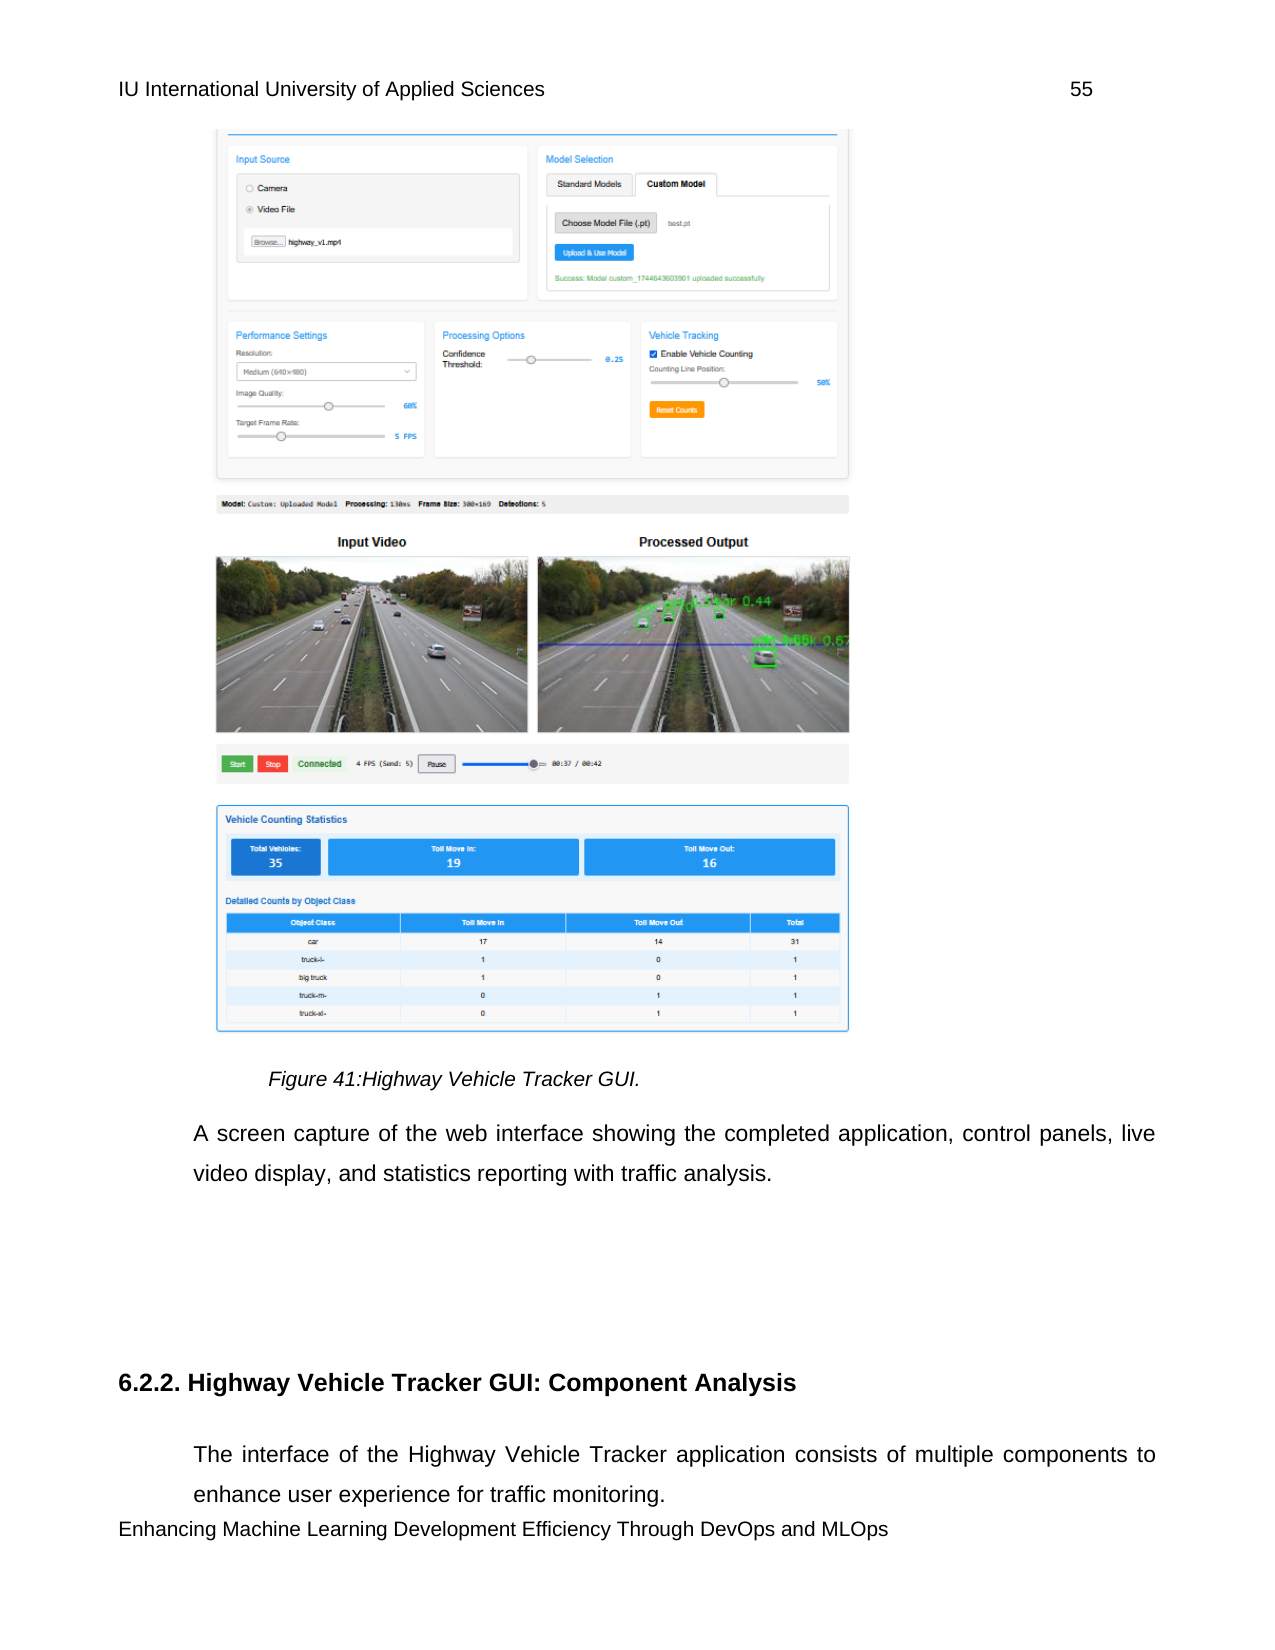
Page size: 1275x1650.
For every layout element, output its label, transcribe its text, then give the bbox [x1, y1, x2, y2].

text A screen capture of the web interface showing the completed application, control panels, live video display, and statistics reporting with traffic analysis. [193, 1120, 1157, 1186]
text 6.2.2. Highway Vehicle Tracker GUI: Component Analysis [118, 1368, 1157, 1397]
text Figure 41:Highway Vehicle Tracker GUI. [193, 1066, 1157, 1090]
text The interface of the Highway Vehicle Tracker application consists of multiple components to enhance user experience for traffic monitoring. [193, 1441, 1157, 1507]
picture [208, 129, 870, 1037]
